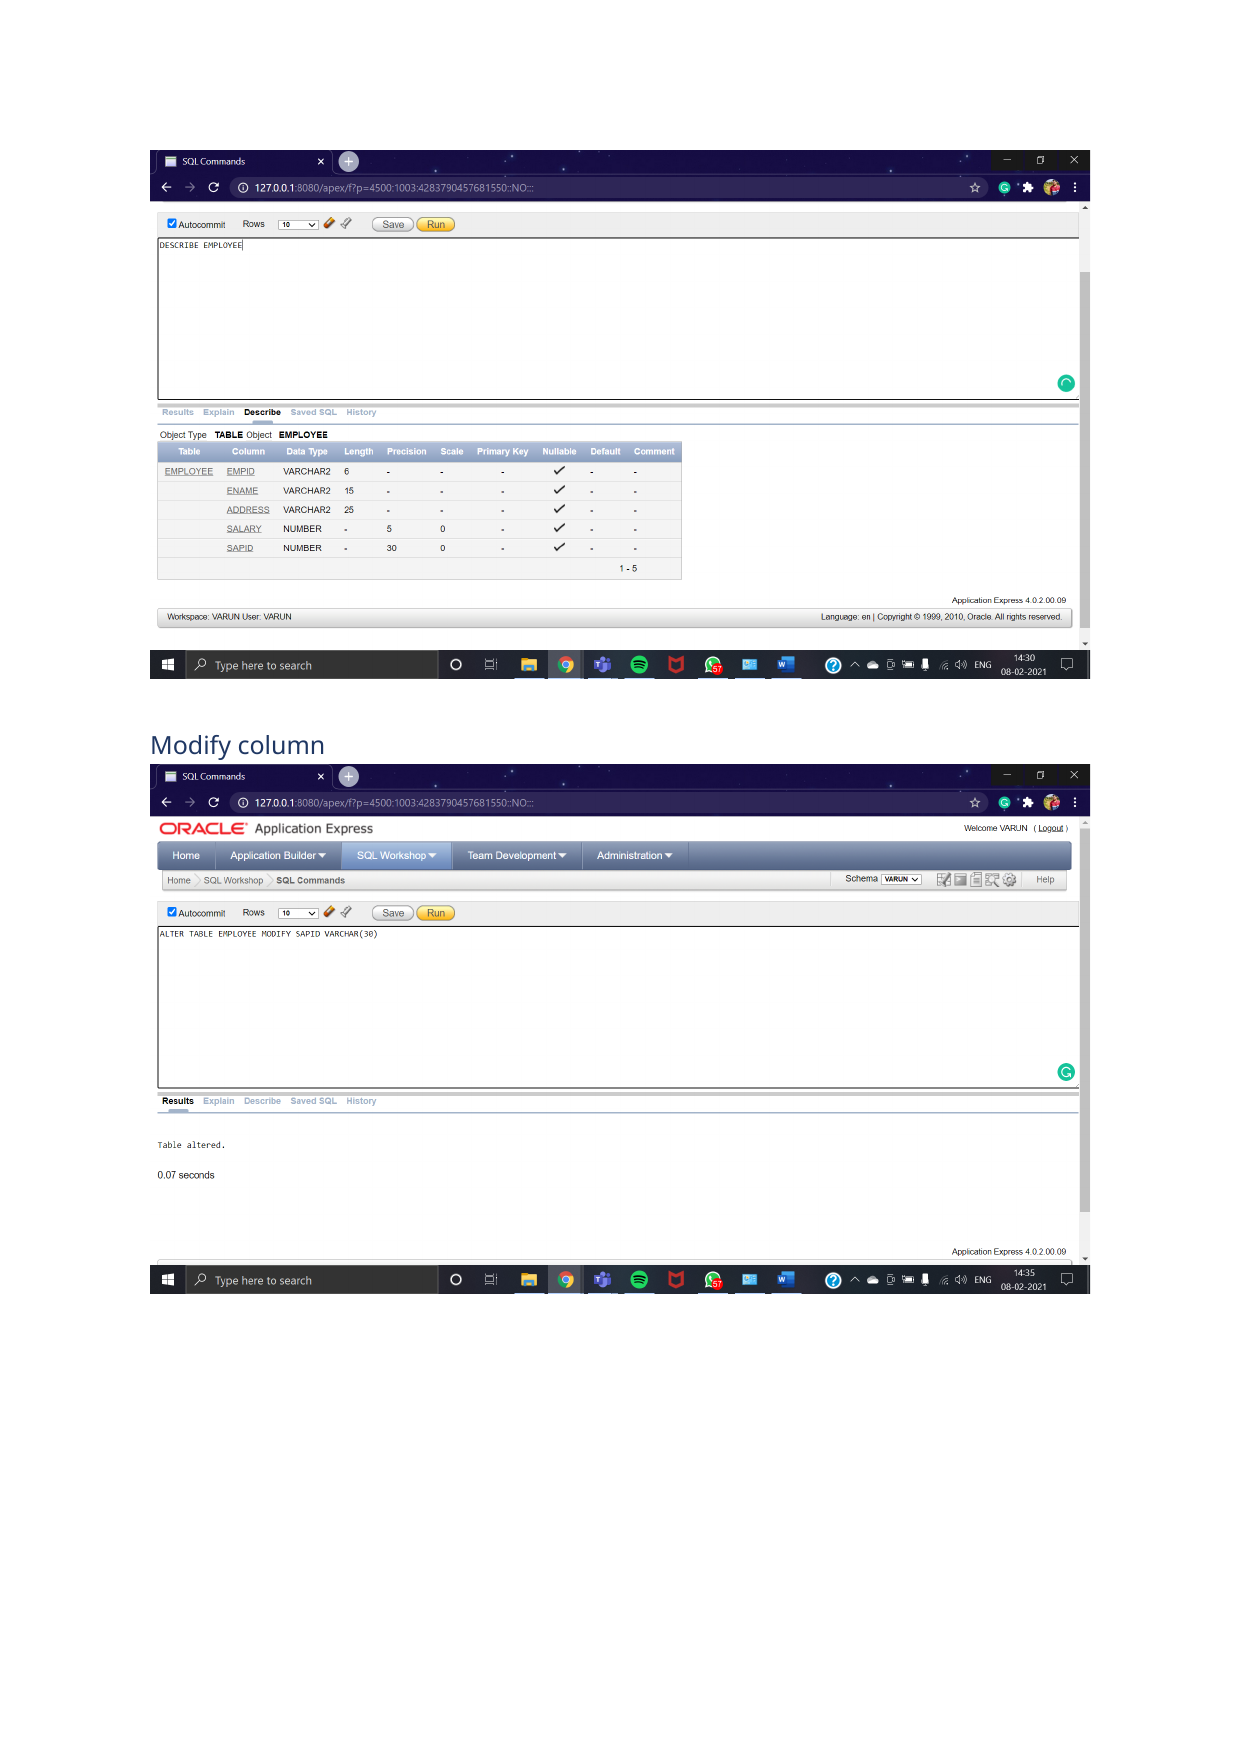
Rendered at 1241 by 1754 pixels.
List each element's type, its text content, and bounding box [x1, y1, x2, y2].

picture [150, 764, 1091, 1294]
picture [150, 150, 1091, 679]
subtitle Modify column [150, 728, 1090, 762]
